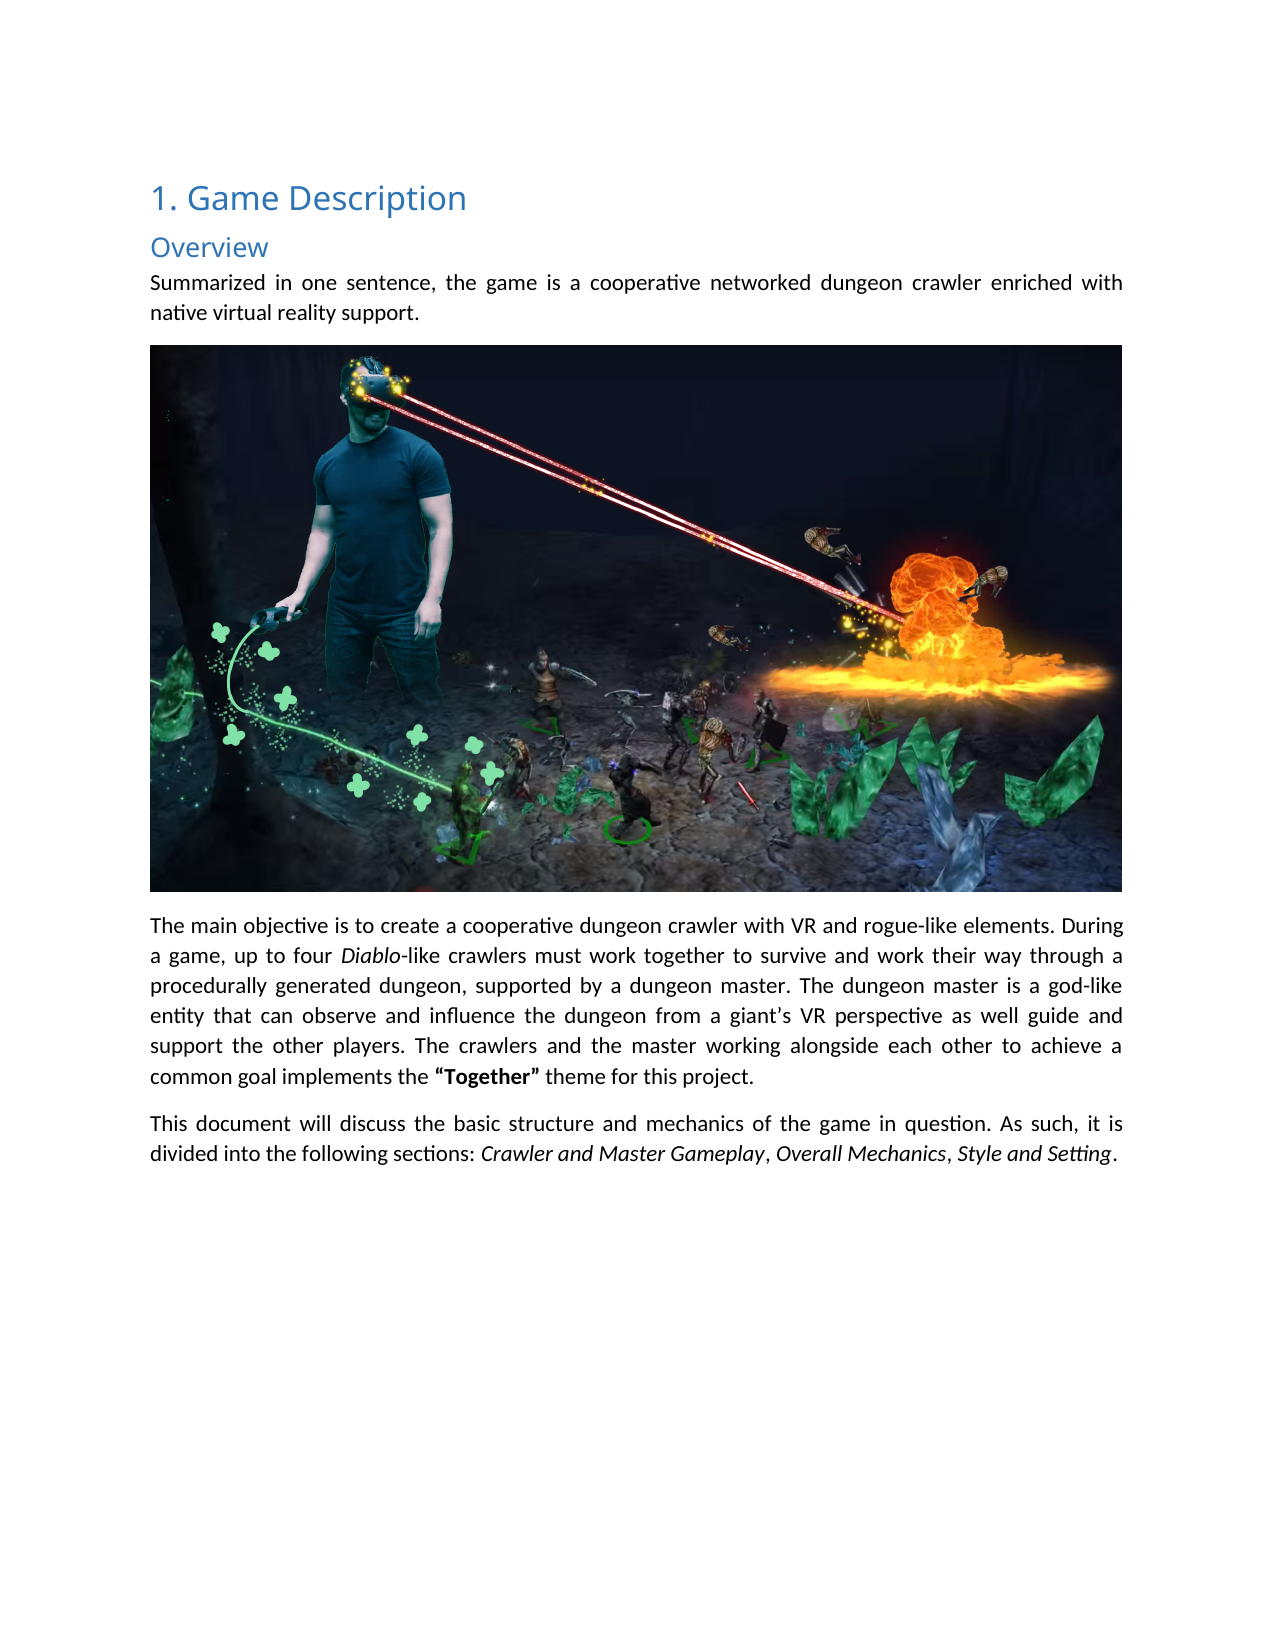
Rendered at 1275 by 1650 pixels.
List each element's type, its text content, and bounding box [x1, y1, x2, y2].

picture [150, 345, 1122, 892]
text The main objective is to create a cooperative dungeon crawler with VR and rogue-like elements. During a game, up to four Diablo-like crawlers must work together to survive and work their way through a procedurally generated dungeon, supported by a dungeon master. The dungeon master is a god-like entity that can observe and influence the dungeon from a giant’s VR perspective as well guide and support the other players. The crawlers and the master working alongside each other to achieve a common goal implements the “Together” theme for this project. [150, 911, 1125, 1090]
subtitle Overview [150, 228, 1125, 265]
text Summarized in one sentence, the game is a cooperative networked dungeon crawler enriched with native virtual reality support. [150, 268, 1125, 326]
subtitle 1. Game Description [150, 175, 1125, 220]
text This document will discuss the basic structure and mechanics of the game in question. As such, it is divided into the following sections: Crawler and Master Gameplay, Overall Mechanics, Style and Setting. [150, 1109, 1125, 1167]
